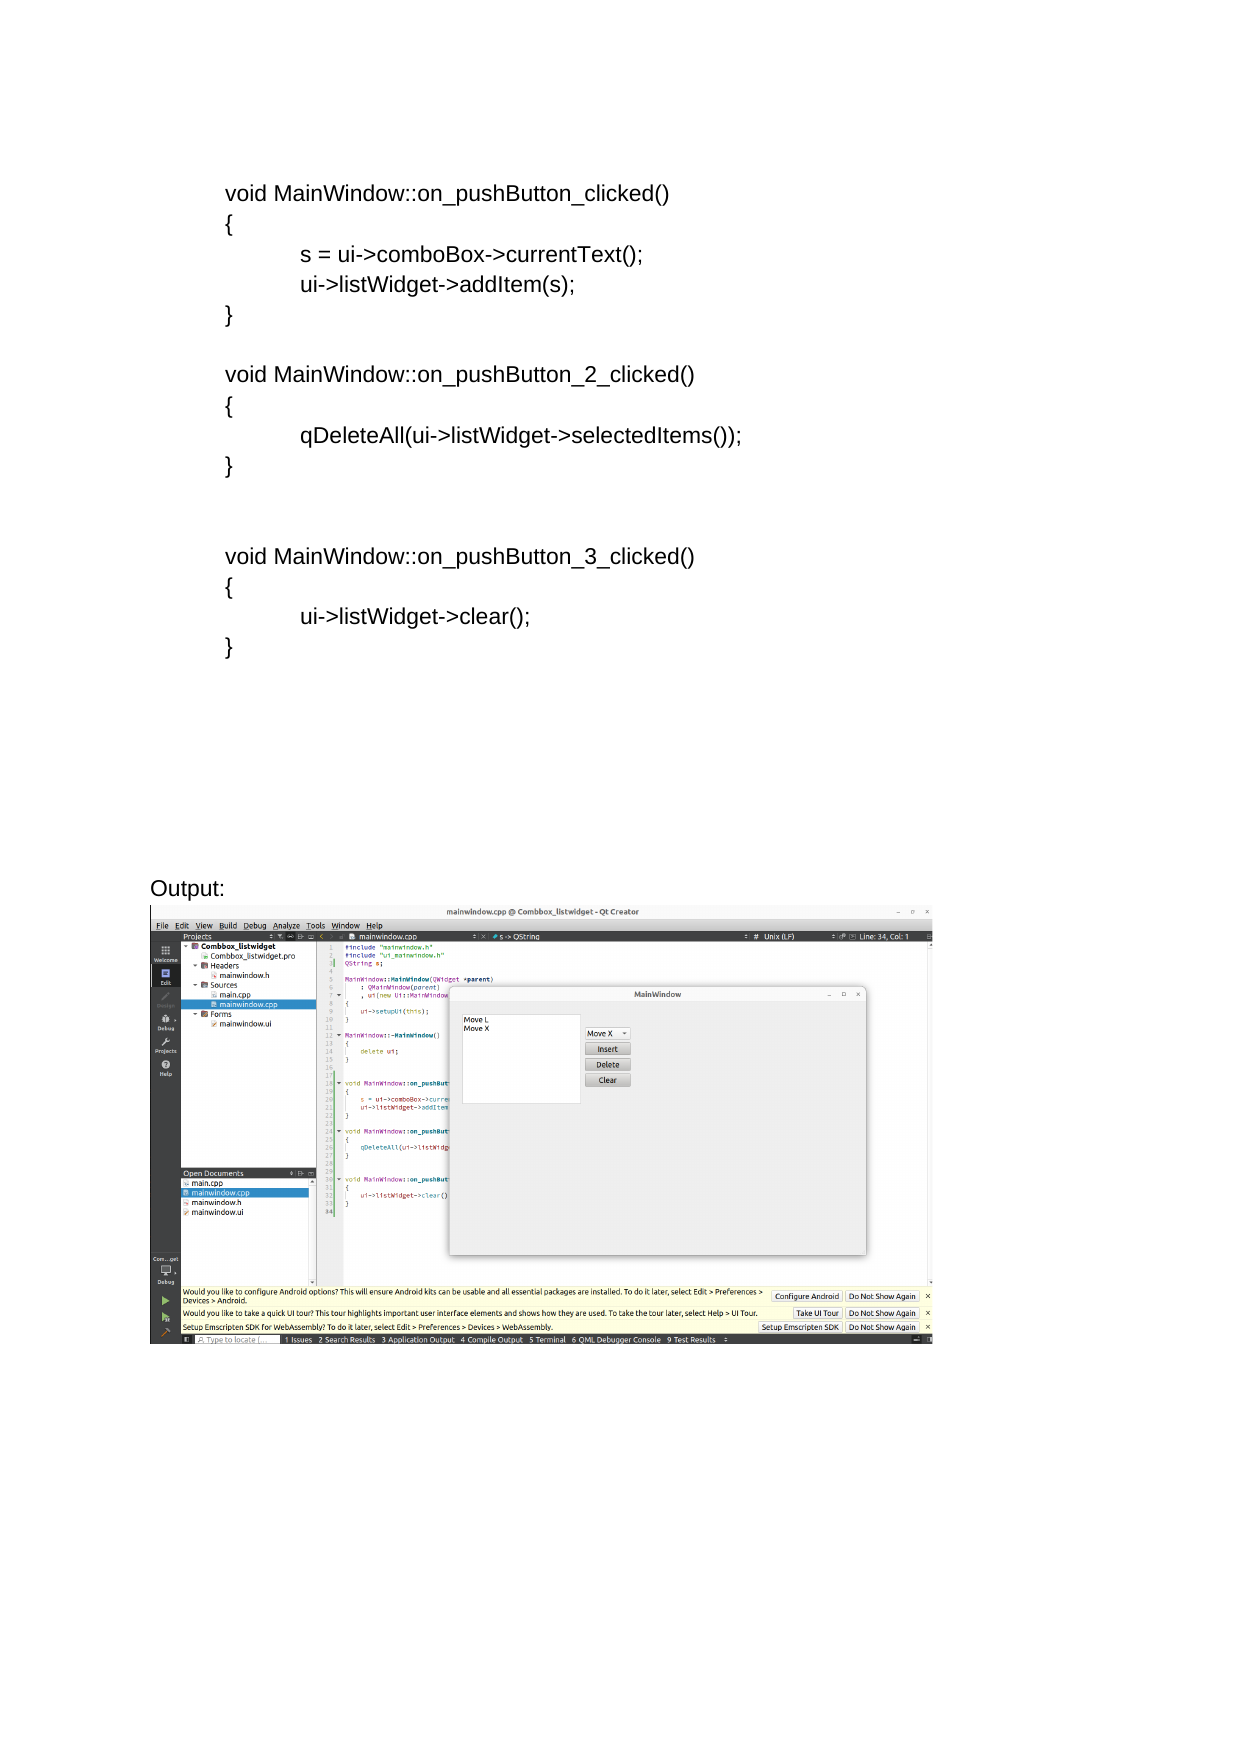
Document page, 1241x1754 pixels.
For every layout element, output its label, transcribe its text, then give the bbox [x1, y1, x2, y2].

text { [225, 210, 1090, 237]
text } [225, 301, 1090, 327]
text s = ui->comboBox->currentText(); [225, 241, 1090, 267]
text { [225, 573, 1090, 599]
text void MainWindow::on_pushButton_3_clicked() [225, 543, 1090, 569]
text } [225, 452, 1090, 478]
text Output: [150, 875, 1090, 901]
text { [225, 392, 1090, 418]
text qDeleteAll(ui->listWidget->selectedItems()); [225, 422, 1090, 448]
text void MainWindow::on_pushButton_clicked() [225, 180, 1090, 207]
text } [225, 633, 1090, 660]
text void MainWindow::on_pushButton_2_clicked() [225, 361, 1090, 388]
picture [150, 905, 933, 1344]
text ui->listWidget->clear(); [225, 603, 1090, 629]
text ui->listWidget->addItem(s); [225, 271, 1090, 297]
